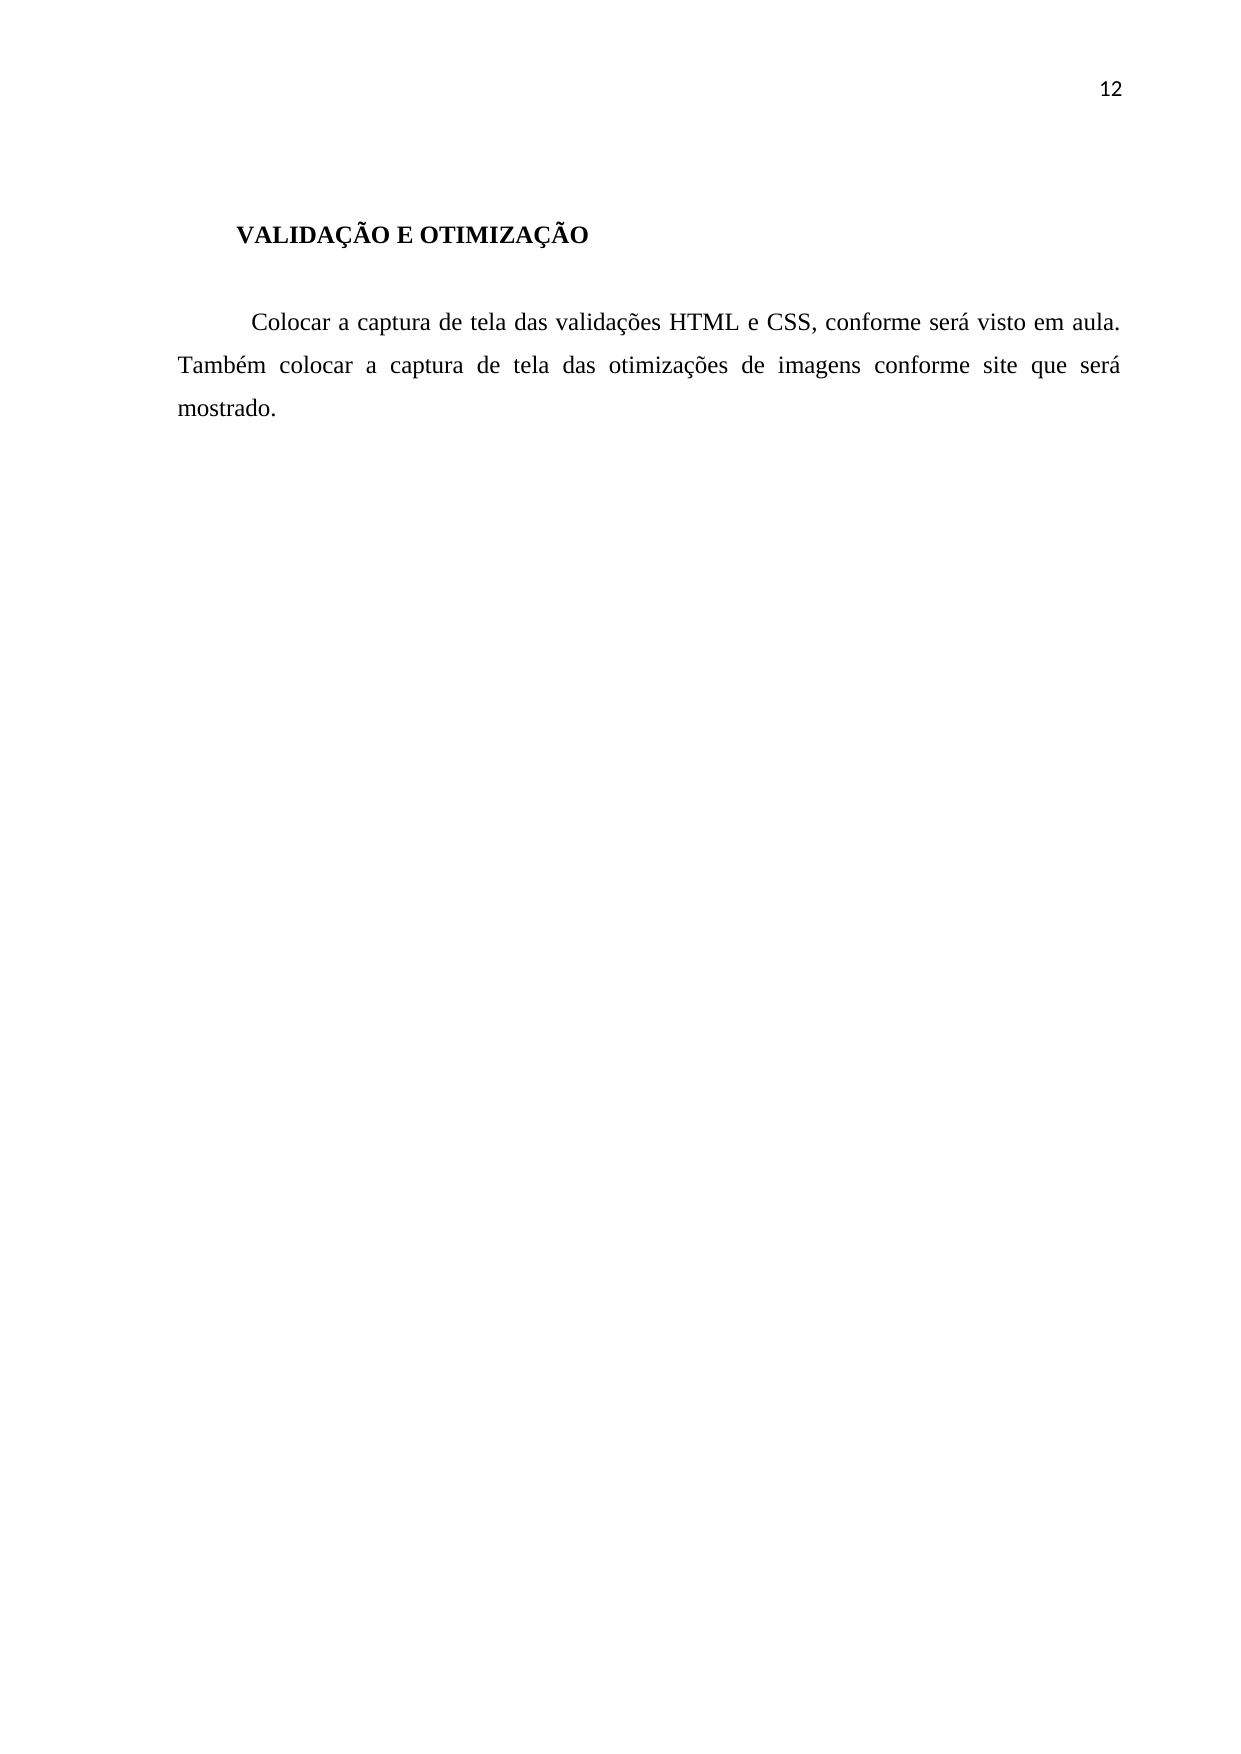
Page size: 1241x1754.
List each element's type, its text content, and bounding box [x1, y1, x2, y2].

text VALIDAÇÃO E OTIMIZAÇÃO [236, 220, 1122, 249]
text Colocar a captura de tela das validações HTML e CSS, conforme será visto em aula. Também colocar a captura de tela das otimizações de imagens conforme site que será mostrado. [177, 307, 1122, 422]
